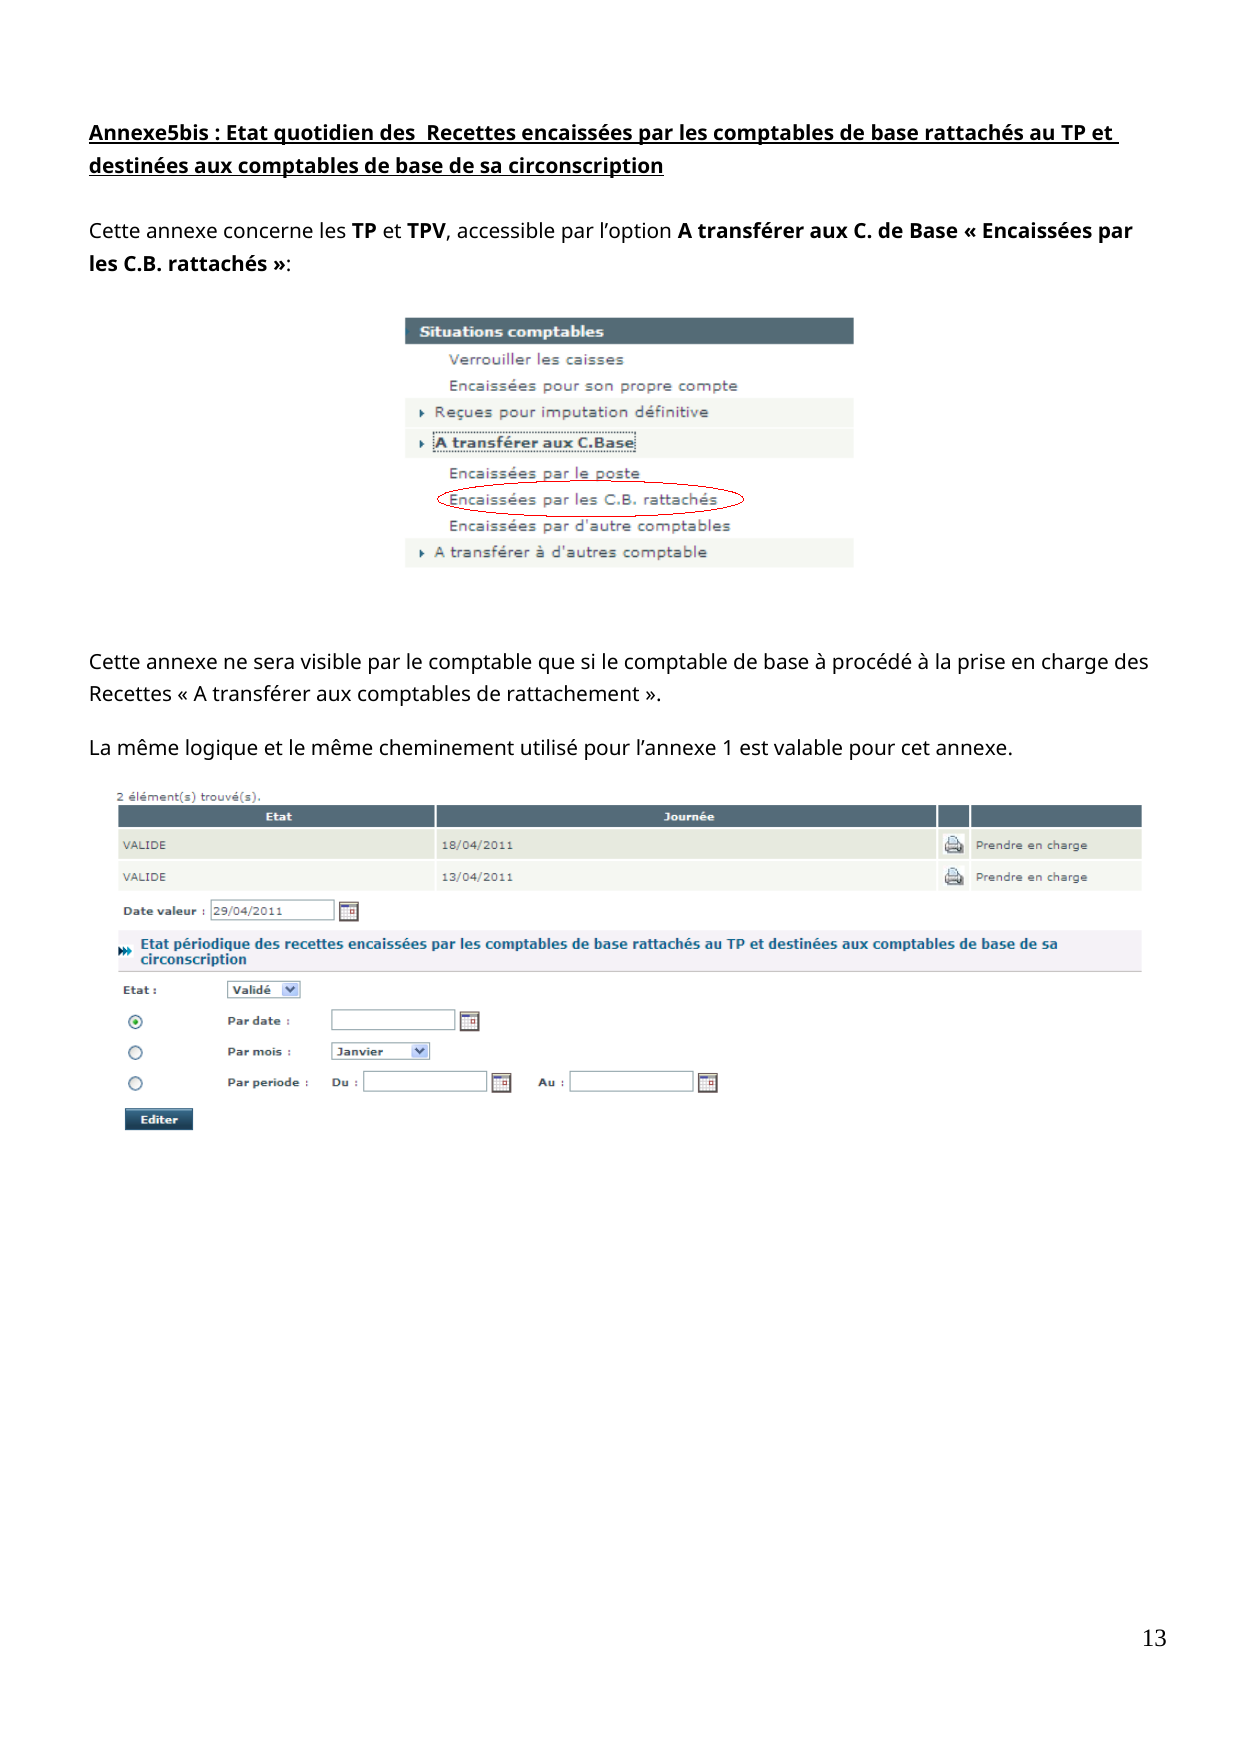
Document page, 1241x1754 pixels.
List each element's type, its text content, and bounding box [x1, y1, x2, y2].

text La même logique et le même cheminement utilisé pour l’annexe 1 est valable pour cet annexe. [89, 733, 1167, 761]
picture [113, 786, 1142, 1141]
list Cette annexe concerne les TP et TPV, accessible par l’option A transférer aux C. de Base « Encaissées par les C.B. rattachés »: [89, 216, 1167, 277]
list Annexe5bis : Etat quotidien des Recettes encaissées par les comptables de base rattachés au TP et destinées aux comptables de base de sa circonscription [89, 118, 1167, 179]
picture [401, 313, 854, 569]
text Cette annexe ne sera visible par le comptable que si le comptable de base à procédé à la prise en charge des Recettes « A transférer aux comptables de rattachement ». [89, 647, 1167, 708]
